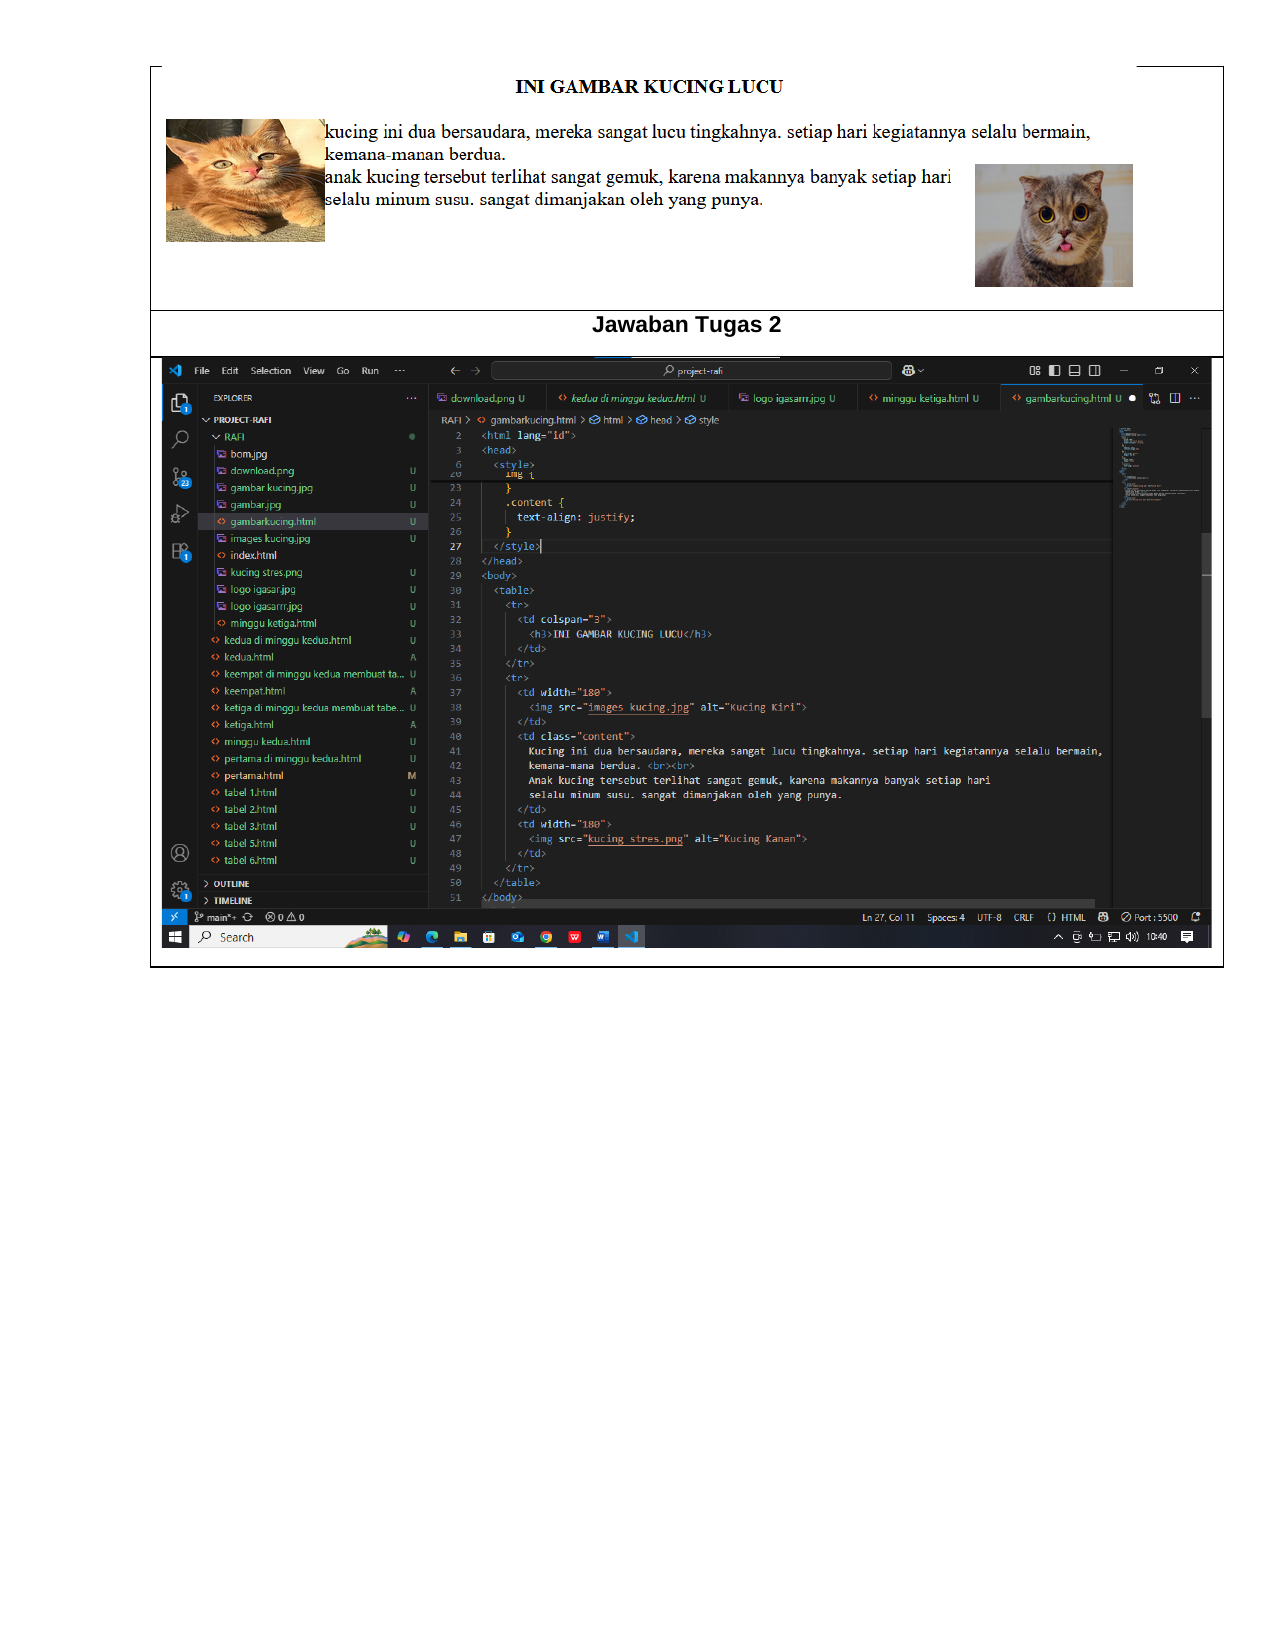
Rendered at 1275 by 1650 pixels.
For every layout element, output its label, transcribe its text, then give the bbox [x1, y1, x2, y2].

table_cell [151, 67, 1223, 310]
table_cell [151, 358, 1223, 966]
picture [161, 357, 1212, 948]
table_cell Jawaban Tugas 2 [151, 311, 1223, 356]
picture [161, 66, 1137, 292]
